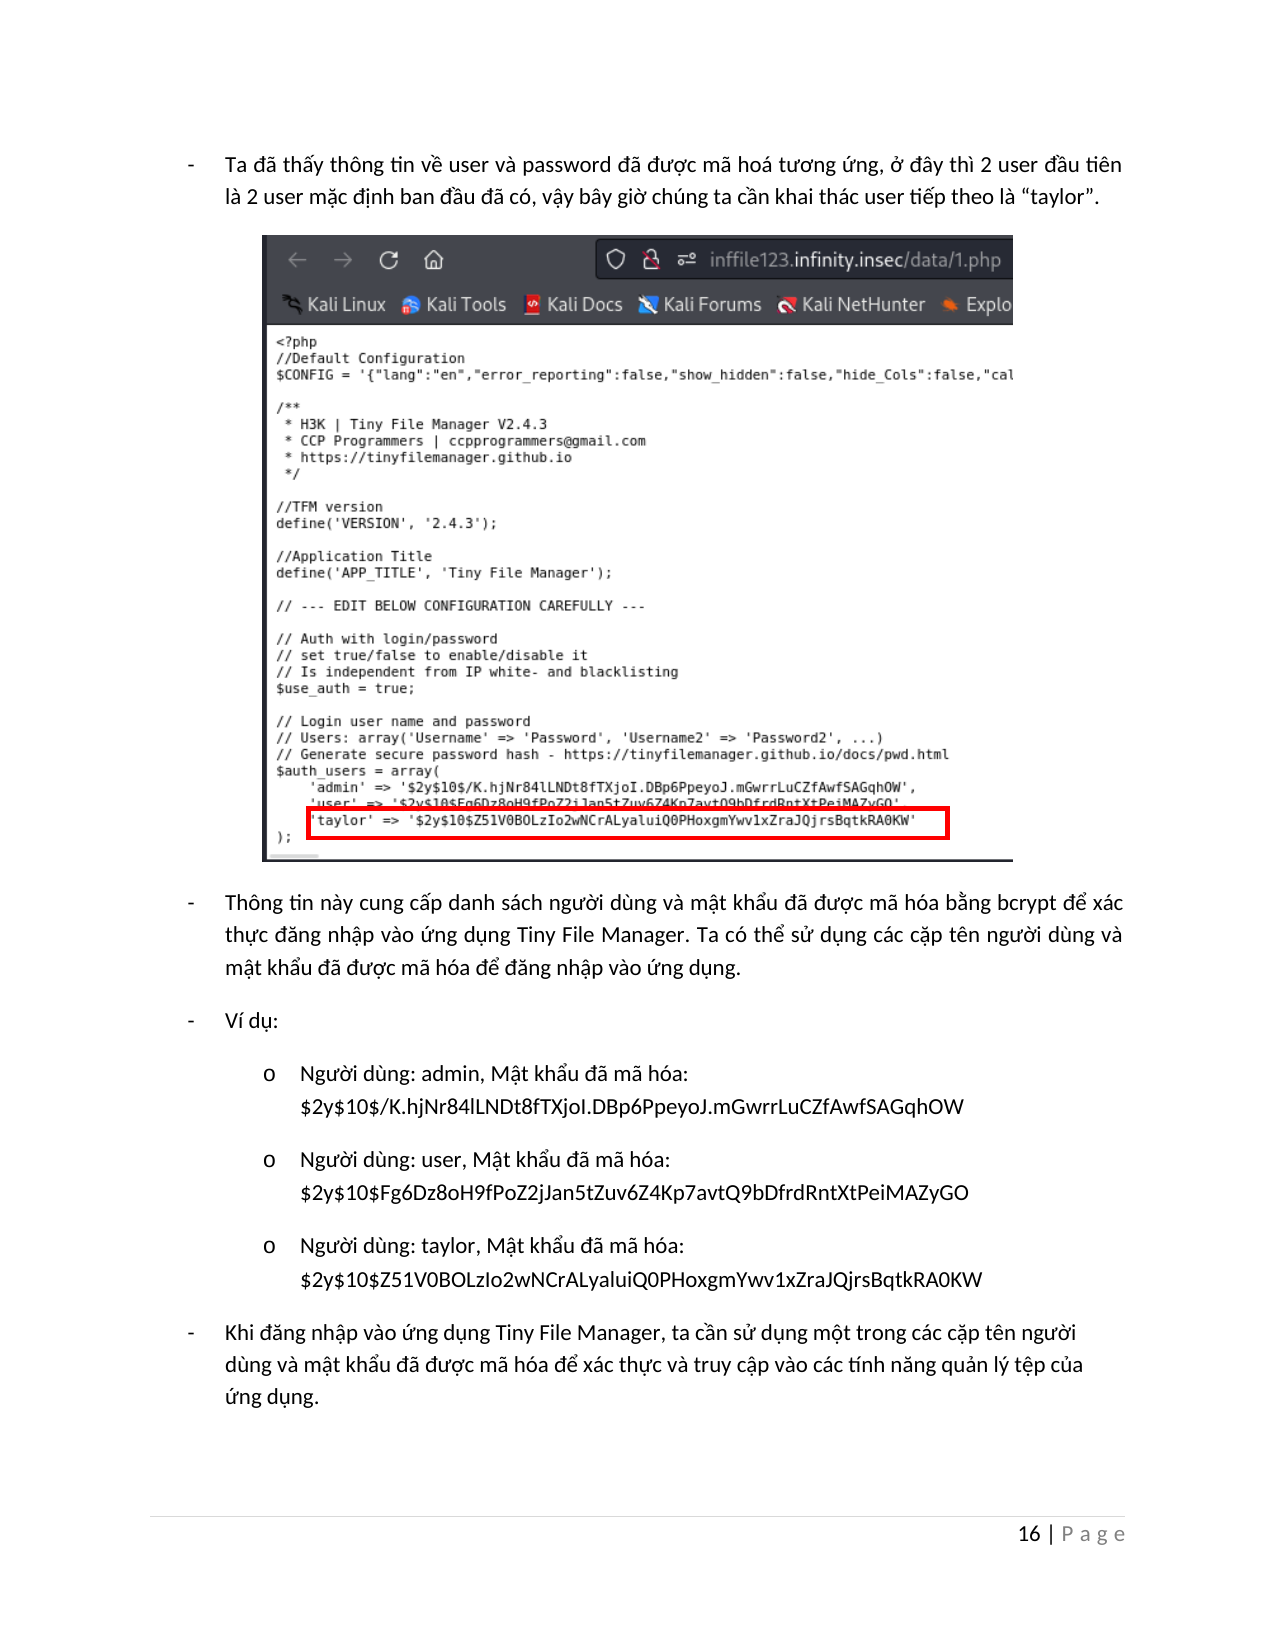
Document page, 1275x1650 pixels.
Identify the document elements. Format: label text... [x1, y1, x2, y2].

list Người dùng: user, Mật khẩu đã mã hóa: $2y$10$Fg6Dz8oH9fPoZ2jJan5tZuv6Z4Kp7avtQ9bDfrdRntXtPeiMAZyGO [262, 1145, 1125, 1207]
list Thông tin này cung cấp danh sách người dùng và mật khẩu đã được mã hóa bằng bcrypt để xác thực đăng nhập vào ứng dụng Tiny File Manager. Ta có thể sử dụng các cặp tên người dùng và mật khẩu đã được mã hóa để đăng nhập vào ứng dụng. [187, 888, 1125, 981]
list Khi đăng nhập vào ứng dụng Tiny File Manager, ta cần sử dụng một trong các cặp tên người dùng và mật khẩu đã được mã hóa để xác thực và truy cập vào các tính năng quản lý tệp của ứng dụng. [187, 1318, 1125, 1410]
list Người dùng: taylor, Mật khẩu đã mã hóa: $2y$10$Z51V0BOLzIo2wNCrALyaluiQ0PHoxgmYwv1xZraJQjrsBqtkRA0KW [262, 1232, 1125, 1293]
list Ta đã thấy thông tin về user và password đã được mã hoá tương ứng, ở đây thì 2 user đầu tiên là 2 user mặc định ban đầu đã có, vậy bây giờ chúng ta cần khai thác user tiếp theo là “taylor”. [187, 150, 1125, 210]
list Người dùng: admin, Mật khẩu đã mã hóa: $2y$10$/K.hjNr84lLNDt8fTXjoI.DBp6PpeyoJ.mGwrrLuCZfAwfSAGqhOW [262, 1059, 1125, 1120]
list Ví dụ: [187, 1006, 1125, 1034]
